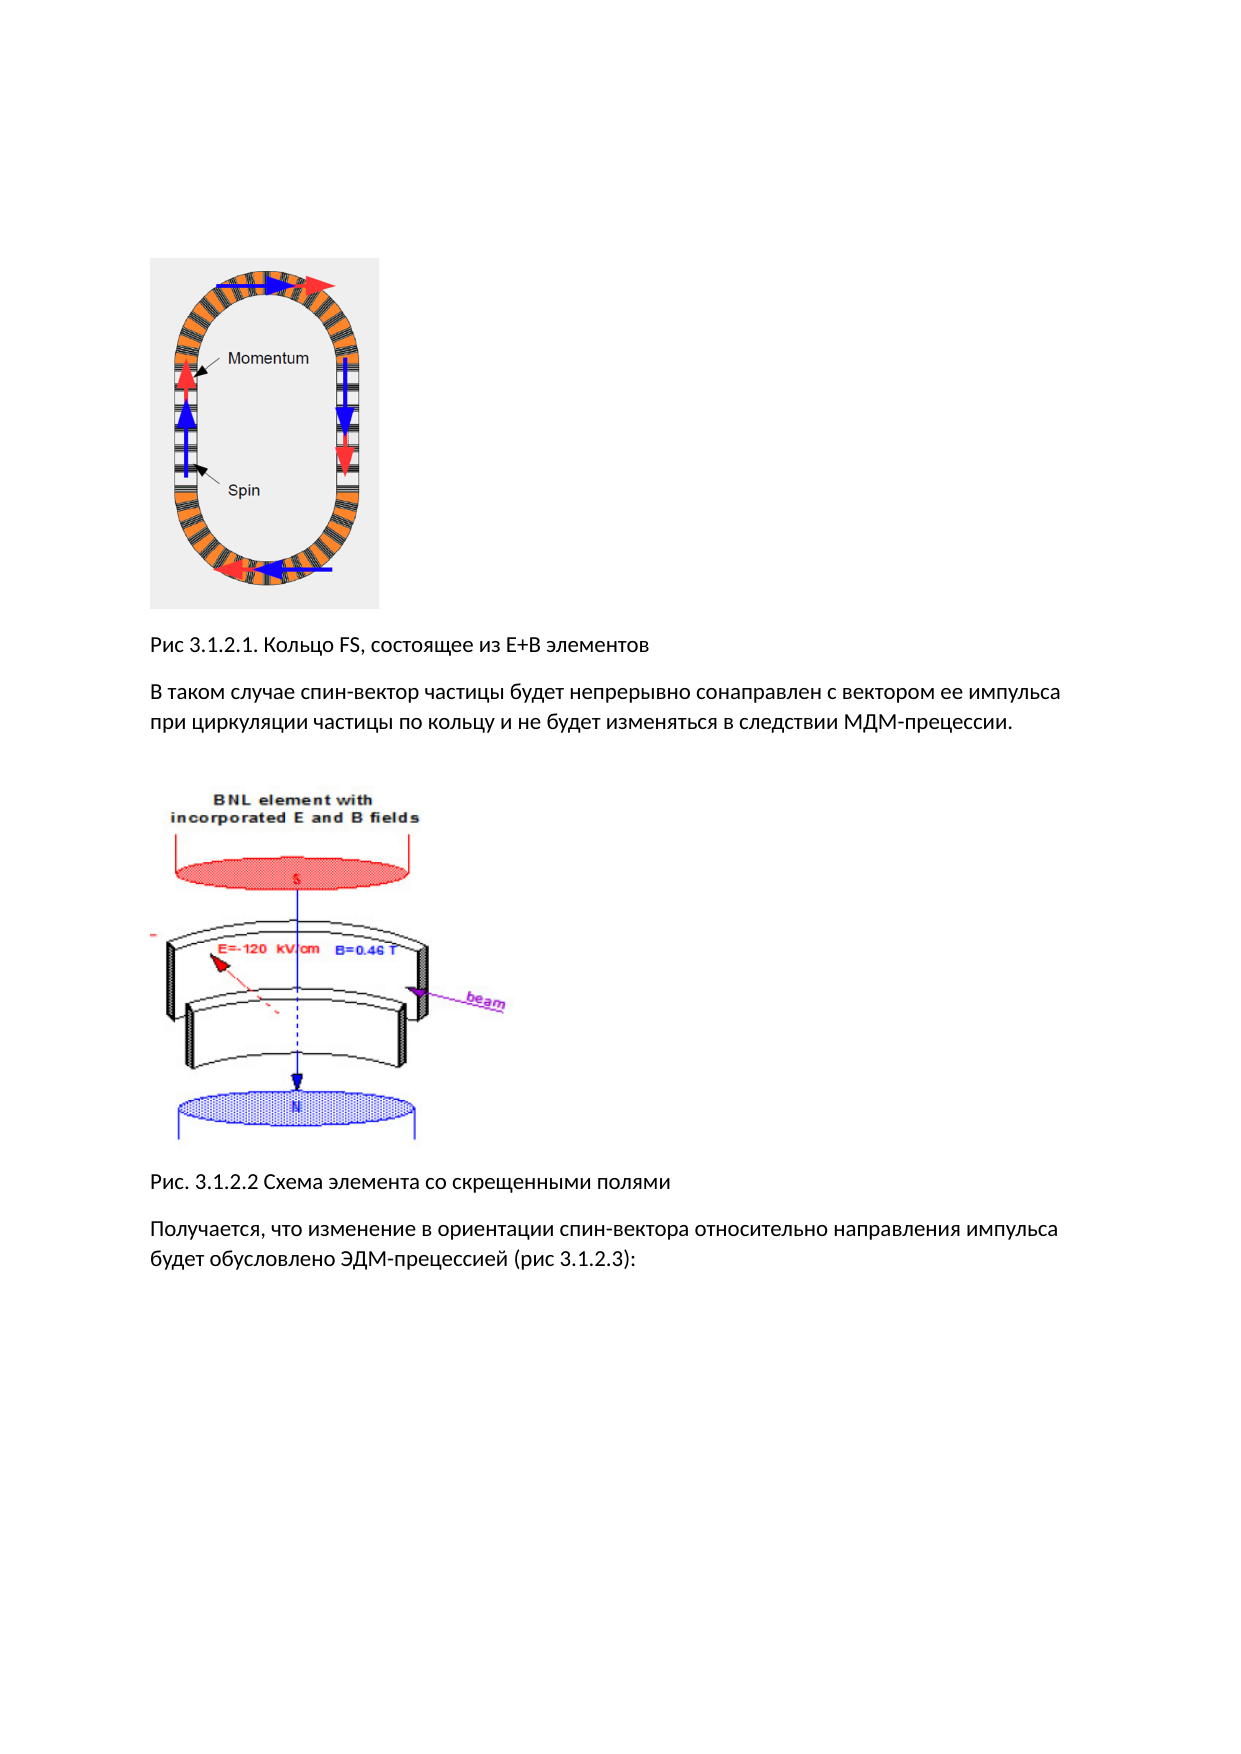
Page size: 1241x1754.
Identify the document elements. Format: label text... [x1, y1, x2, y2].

text Рис 3.1.2.1. Кольцо FS, состоящее из E+B элементов [150, 244, 1090, 658]
text Получается, что изменение в ориентации спин-вектора относительно направления импульса будет обусловлено ЭДМ-прецессией (рис 3.1.2.3): [150, 1214, 1090, 1272]
text В таком случае спин-вектор частицы будет непрерывно сонаправлен с вектором ее импульса при циркуляции частицы по кольцу и не будет изменяться в следствии МДМ-прецессии. [150, 677, 1090, 735]
picture [150, 776, 516, 1147]
picture [150, 258, 380, 609]
